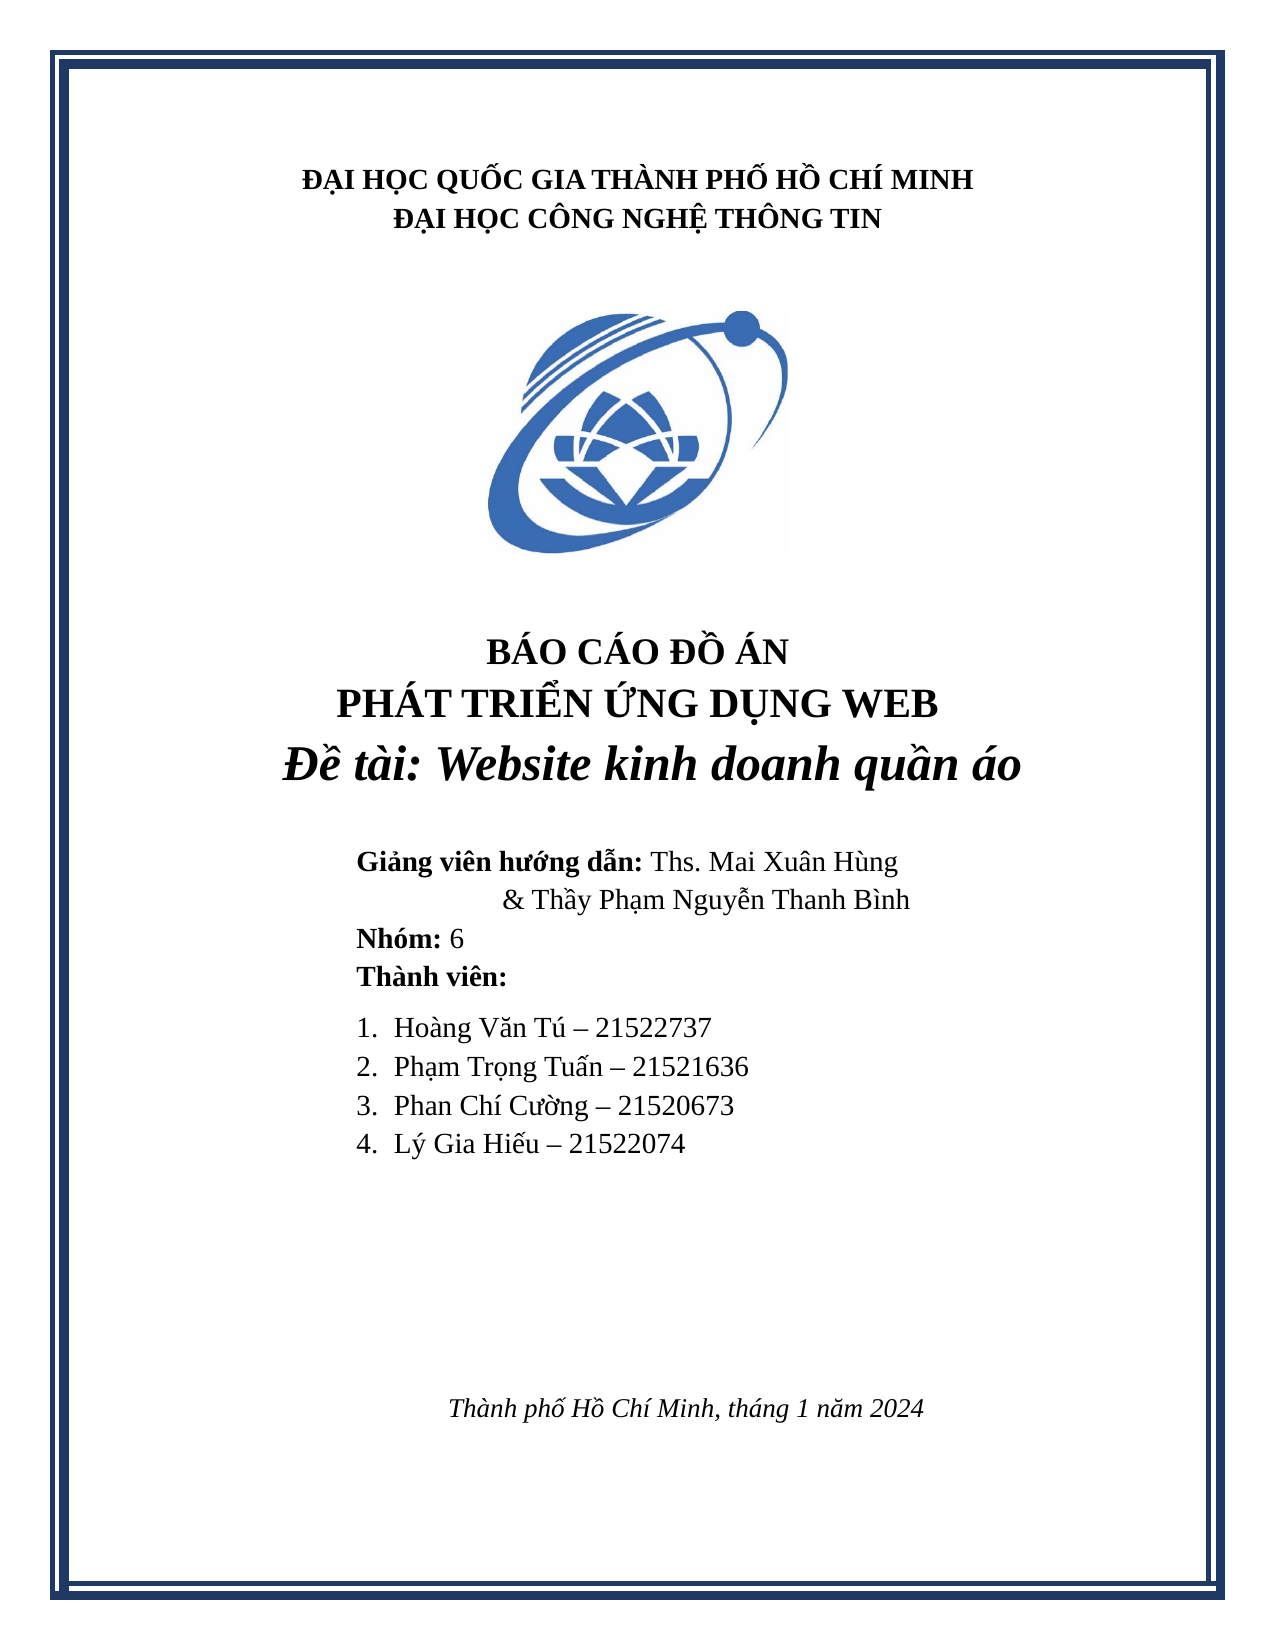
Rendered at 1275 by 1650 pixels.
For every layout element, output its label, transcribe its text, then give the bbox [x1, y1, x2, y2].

text Thành viên: [356, 959, 1125, 993]
text & Thầy Phạm Nguyễn Thanh Bình [356, 882, 1125, 916]
picture [487, 311, 788, 554]
text BÁO CÁO ĐỒ ÁN [150, 629, 1125, 672]
text PHÁT TRIỂN ỨNG DỤNG WEB [150, 679, 1125, 727]
list Phạm Trọng Tuấn – 21521636 [356, 1049, 1125, 1083]
text Nhóm: 6 [356, 921, 1125, 954]
text ĐẠI HỌC CÔNG NGHỆ THÔNG TIN [150, 201, 1125, 234]
list Phan Chí Cường – 21520673 [356, 1088, 1125, 1121]
text Thành phố Hồ Chí Minh, tháng 1 năm 2024 [150, 1392, 1125, 1423]
text Giảng viên hướng dẫn: Ths. Mai Xuân Hùng [356, 844, 1125, 877]
text Đề tài: Website kinh doanh quần áo [150, 734, 1125, 791]
list Lý Gia Hiếu – 21522074 [356, 1126, 1125, 1160]
list Hoàng Văn Tú – 21522737 [356, 1011, 1125, 1044]
text ĐẠI HỌC QUỐC GIA THÀNH PHỐ HỒ CHÍ MINH [150, 162, 1125, 196]
